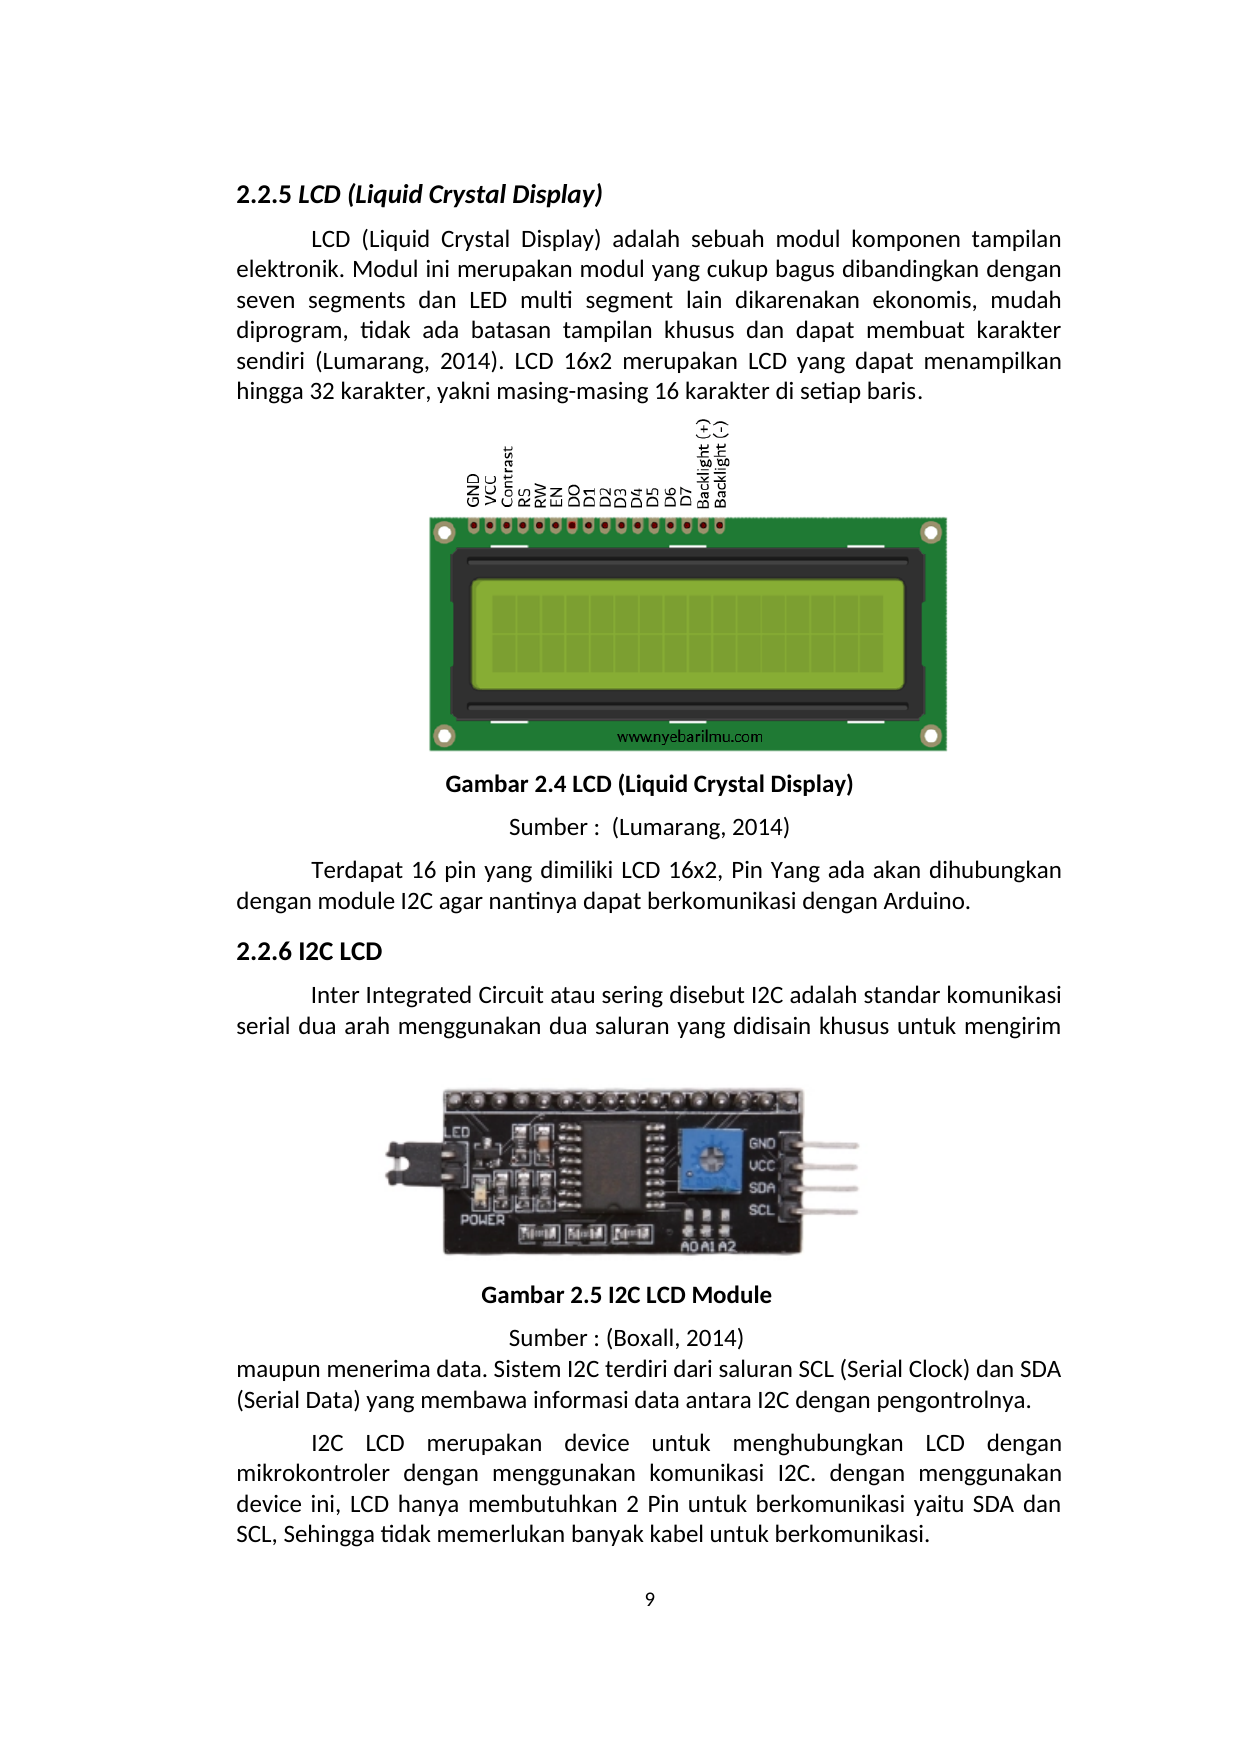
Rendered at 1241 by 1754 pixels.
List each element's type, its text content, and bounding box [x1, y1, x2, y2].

subtitle LCD (Liquid Crystal Display) [236, 177, 1063, 210]
text LCD (Liquid Crystal Display) adalah sebuah modul komponen tampilan elektronik. Modul ini merupakan modul yang cukup bagus dibandingkan dengan seven segments dan LED multi segment lain dikarenakan ekonomis, mudah diprogram, tidak ada batasan tampilan khusus dan dapat membuat karakter sendiri . LCD 16x2 merupakan LCD yang dapat menampilkan hingga 32 karakter, yakni masing-masing 16 karakter di setiap baris. [236, 223, 1063, 406]
text Terdapat 16 pin yang dimiliki LCD 16x2, Pin Yang ada akan dihubungkan dengan module I2C agar nantinya dapat berkomunikasi dengan Arduino. [236, 854, 1063, 915]
picture [373, 1052, 880, 1270]
text Sumber : [236, 811, 1063, 842]
subtitle I2C LCD [236, 934, 1063, 967]
picture [415, 405, 959, 769]
text I2C LCD merupakan device untuk menghubungkan LCD dengan mikrokontroler dengan menggunakan komunikasi I2C. dengan menggunakan device ini, LCD hanya membutuhkan 2 Pin untuk berkomunikasi yaitu SDA dan SCL, Sehingga tidak memerlukan banyak kabel untuk berkomunikasi. [236, 1427, 1063, 1549]
